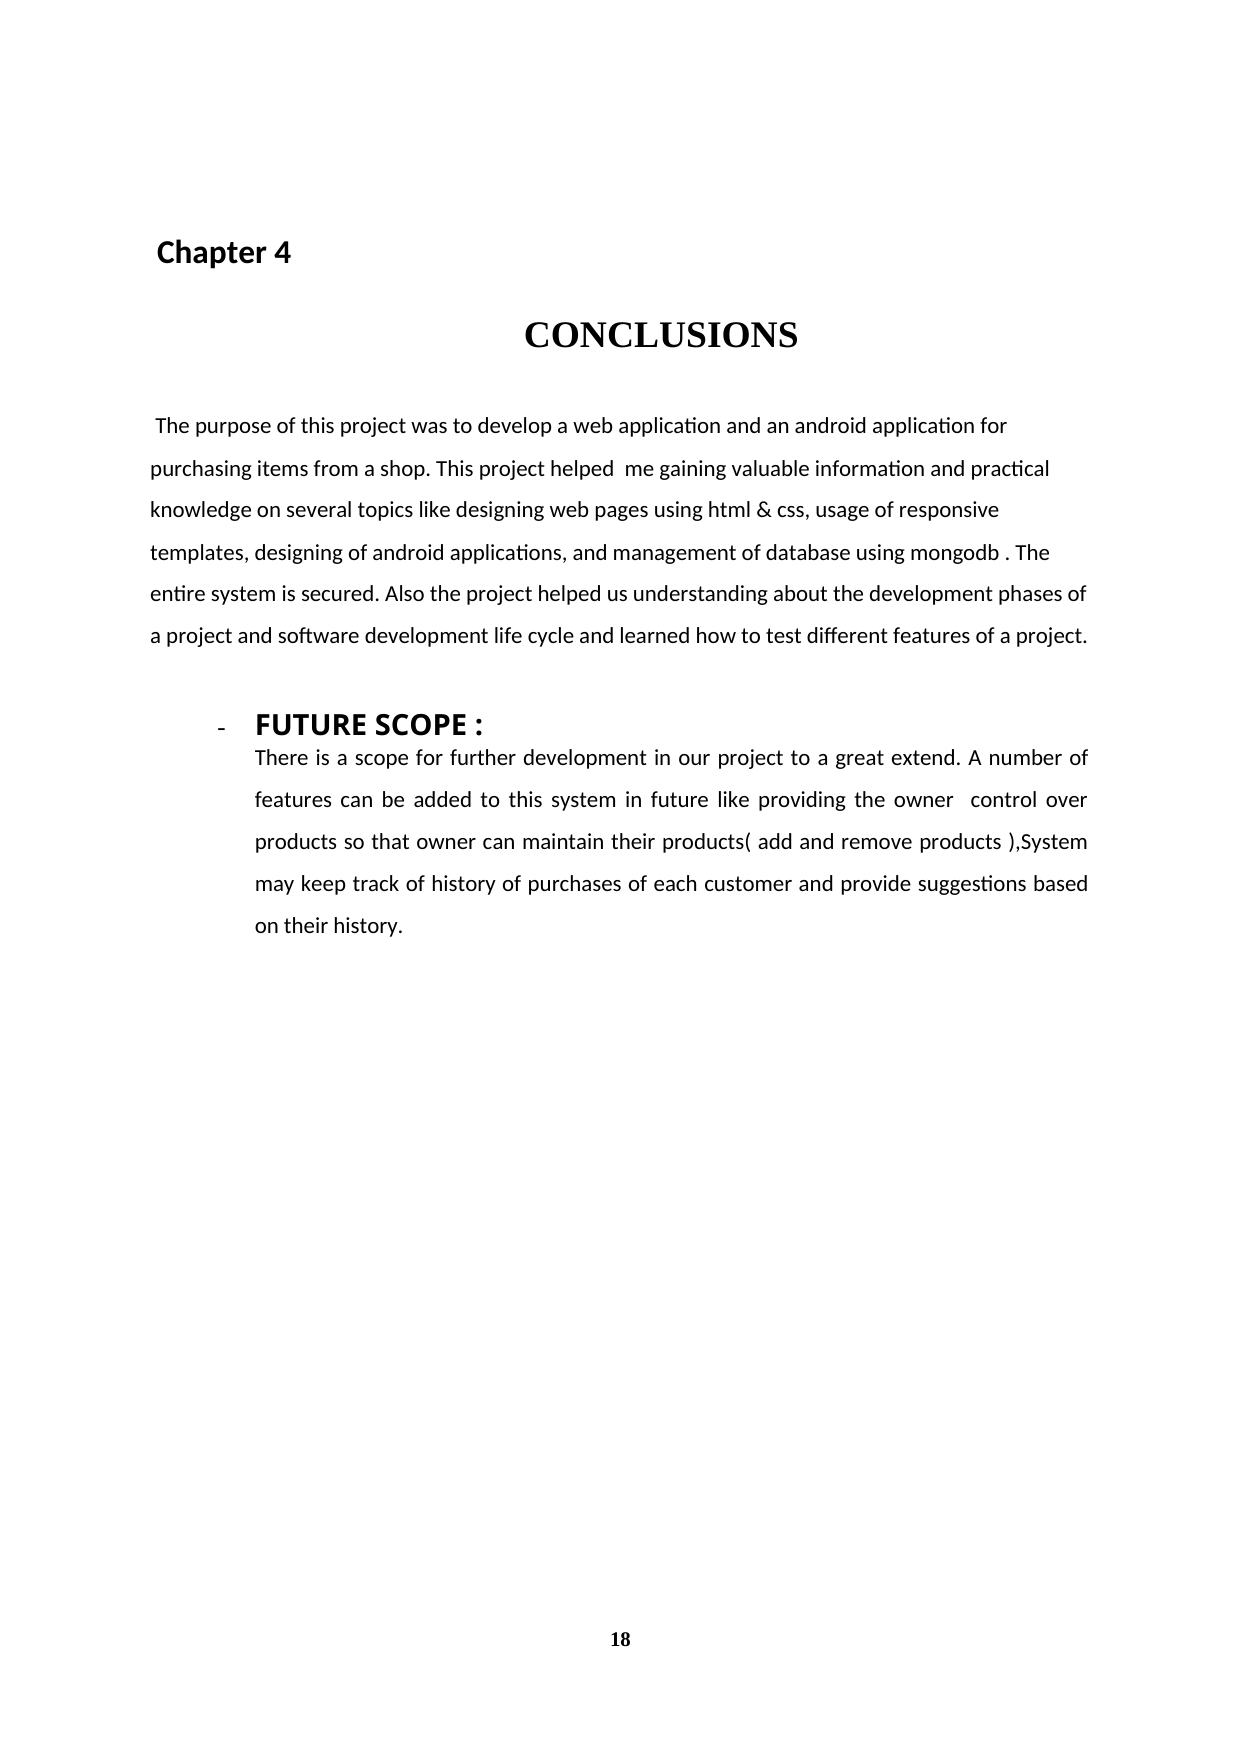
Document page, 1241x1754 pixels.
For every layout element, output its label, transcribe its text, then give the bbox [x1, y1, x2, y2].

text The purpose of this project was to develop a web application and an android application for purchasing items from a shop. This project helped me gaining valuable information and practical knowledge on several topics like designing web pages using html & css, usage of responsive templates, designing of android applications, and management of database using mongodb . The entire system is secured. Also the project helped us understanding about the development phases of a project and software development life cycle and learned how to test different features of a project. [150, 412, 1090, 649]
list There is a scope for further development in our project to a great extend. A number of features can be added to this system in future like providing the owner control over products so that owner can maintain their products( add and remove products ),System may keep track of history of purchases of each customer and provide suggestions based on their history. [254, 743, 1090, 939]
list CONCLUSIONS [232, 313, 1090, 356]
text Chapter 4 [157, 231, 1090, 272]
list FUTURE SCOPE : [217, 706, 1090, 743]
